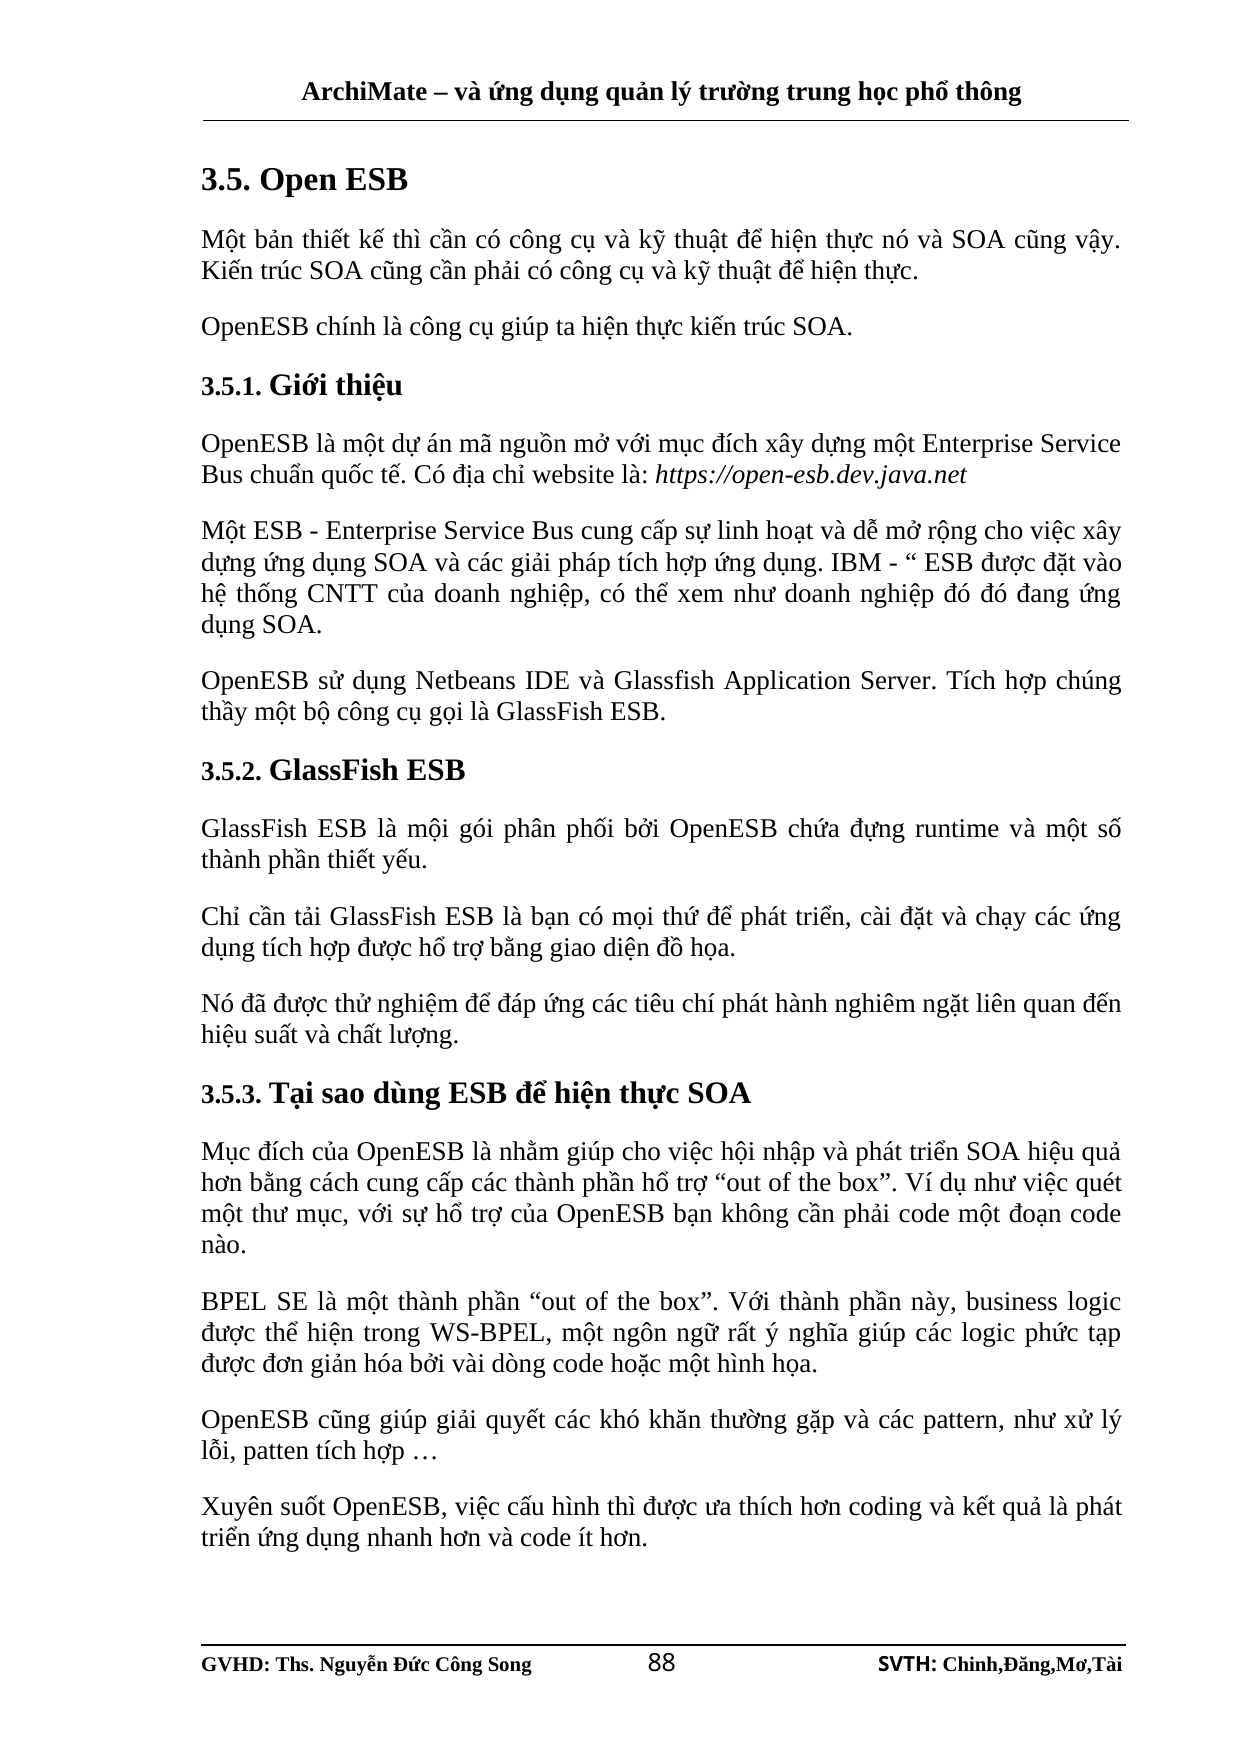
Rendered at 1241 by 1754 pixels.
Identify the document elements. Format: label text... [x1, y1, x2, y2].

list Open ESB [201, 159, 1122, 198]
text Chỉ cần tải GlassFish ESB là bạn có mọi thứ để phát triển, cài đặt và chạy các ứng dụng tích hợp được hổ trợ bằng giao diện đồ họa. [201, 899, 1122, 962]
list GlassFish ESB [201, 751, 1122, 787]
text Một ESB - Enterprise Service Bus cung cấp sự linh hoạt và dễ mở rộng cho việc xây dựng ứng dụng SOA và các giải pháp tích hợp ứng dụng. IBM - “ ESB được đặt vào hệ thống CNTT của doanh nghiệp, có thể xem như doanh nghiệp đó đó đang ứng dụng SOA. [201, 514, 1122, 639]
text Xuyên suốt OpenESB, việc cấu hình thì được ưa thích hơn coding và kết quả là phát triển ứng dụng nhanh hơn và code ít hơn. [201, 1490, 1122, 1553]
text BPEL SE là một thành phần “out of the box”. Với thành phần này, business logic được thể hiện trong WS-BPEL, một ngôn ngữ rất ý nghĩa giúp các logic phức tạp được đơn giản hóa bởi vài dòng code hoặc một hình họa. [201, 1285, 1122, 1378]
text OpenESB là một dự án mã nguồn mở với mục đích xây dựng một Enterprise Service Bus chuẩn quốc tế. Có địa chỉ website là: https://open-esb.dev.java.net [201, 427, 1122, 489]
text OpenESB chính là công cụ giúp ta hiện thực kiến trúc SOA. [201, 310, 1122, 341]
list Giới thiệu [201, 366, 1122, 402]
list Tại sao dùng ESB để hiện thực SOA [201, 1074, 1122, 1110]
text Nó đã được thử nghiệm để đáp ứng các tiêu chí phát hành nghiêm ngặt liên quan đến hiệu suất và chất lượng. [201, 987, 1122, 1049]
text Một bản thiết kế thì cần có công cụ và kỹ thuật để hiện thực nó và SOA cũng vậy. Kiến trúc SOA cũng cần phải có công cụ và kỹ thuật để hiện thực. [201, 223, 1122, 285]
text OpenESB sử dụng Netbeans IDE và Glassfish Application Server. Tích hợp chúng thầy một bộ công cụ gọi là GlassFish ESB. [201, 664, 1122, 726]
text Mục đích của OpenESB là nhằm giúp cho việc hội nhập và phát triển SOA hiệu quả hơn bằng cách cung cấp các thành phần hổ trợ “out of the box”. Ví dụ như việc quét một thư mục, với sự hổ trợ của OpenESB bạn không cần phải code một đoạn code nào. [201, 1135, 1122, 1260]
text GlassFish ESB là mội gói phân phối bởi OpenESB chứa đựng runtime và một số thành phần thiết yếu. [201, 812, 1122, 874]
text OpenESB cũng giúp giải quyết các khó khăn thường gặp và các pattern, như xử lý lỗi, patten tích hợp … [201, 1403, 1122, 1465]
